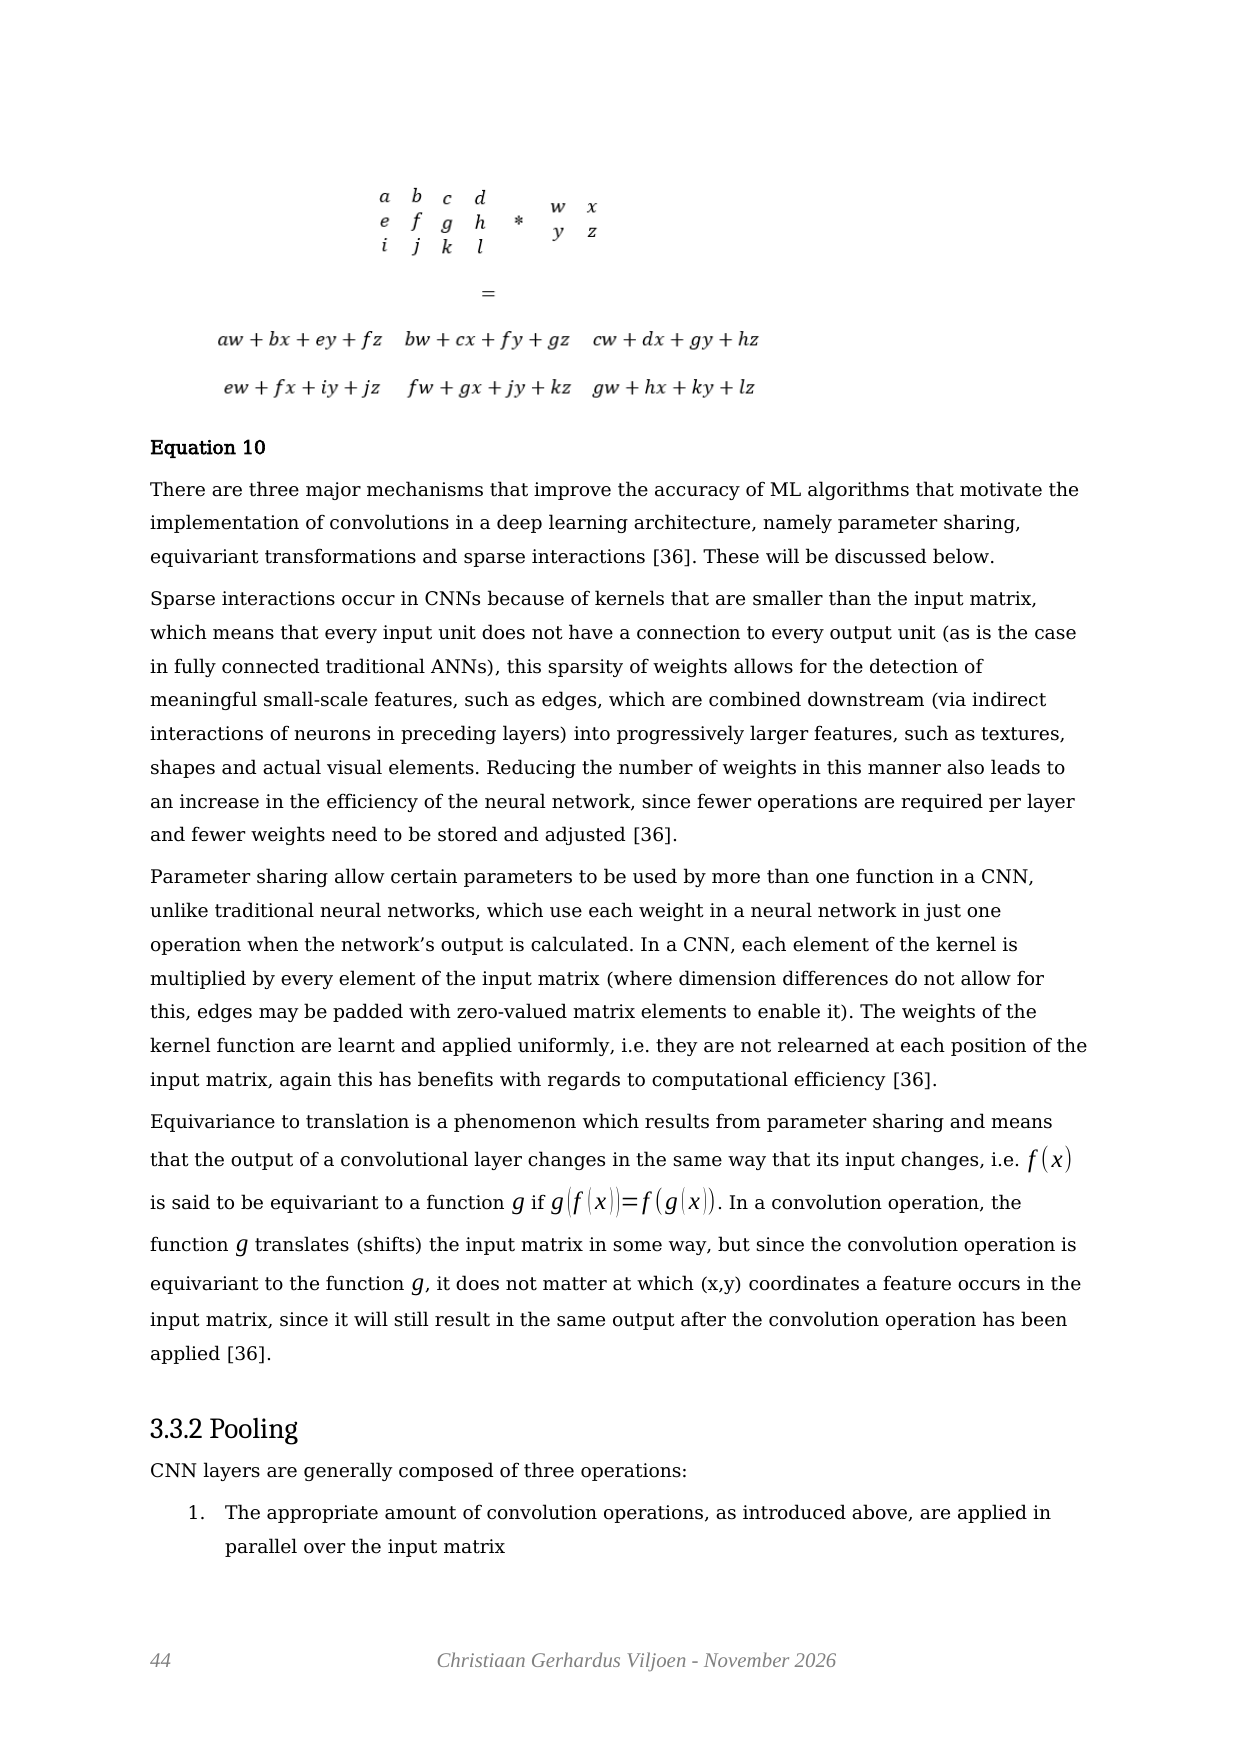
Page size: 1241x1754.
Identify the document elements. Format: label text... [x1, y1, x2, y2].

text CNN layers are generally composed of three operations: [150, 1459, 1090, 1481]
subtitle Pooling [150, 1413, 1090, 1446]
text Sparse interactions occur in CNNs because of kernels that are smaller than the input matrix, which means that every input unit does not have a connection to every output unit (as is the case in fully connected traditional ANNs), this sparsity of weights allows for the detection of meaningful small-scale features, such as edges, which are combined downstream (via indirect interactions of neurons in preceding layers) into progressively larger features, such as textures, shapes and actual visual elements. Reducing the number of weights in this manner also leads to an increase in the efficiency of the neural network, since fewer operations are required per layer and fewer weights need to be stored and adjusted . [150, 587, 1090, 846]
text Parameter sharing allow certain parameters to be used by more than one function in a CNN, unlike traditional neural networks, which use each weight in a neural network in just one operation when the network’s output is calculated. In a CNN, each element of the kernel is multiplied by every element of the input matrix (where dimension differences do not allow for this, edges may be padded with zero-valued matrix elements to enable it). The weights of the kernel function are learnt and applied uniformly, i.e. they are not relearned at each position of the input matrix, again this has benefits with regards to computational efficiency . [150, 865, 1090, 1090]
text There are three major mechanisms that improve the accuracy of ML algorithms that motivate the implementation of convolutions in a deep learning architecture, namely parameter sharing, equivariant transformations and sparse interactions . These will be discussed below. [150, 477, 1090, 567]
text Equation 10 [150, 435, 1090, 458]
text Equivariance to translation is a phenomenon which results from parameter sharing and means that the output of a convolutional layer changes in the same way that its input changes, i.e. is said to be equivariant to a function if . In a convolution operation, the function translates (shifts) the input matrix in some way, but since the convolution operation is equivariant to the function , it does not matter at which (x,y) coordinates a feature occurs in the input matrix, since it will still result in the same output after the convolution operation has been applied . [150, 1110, 1090, 1364]
picture [150, 150, 807, 416]
list The appropriate amount of convolution operations, as introduced above, are applied in parallel over the input matrix [187, 1501, 1090, 1557]
